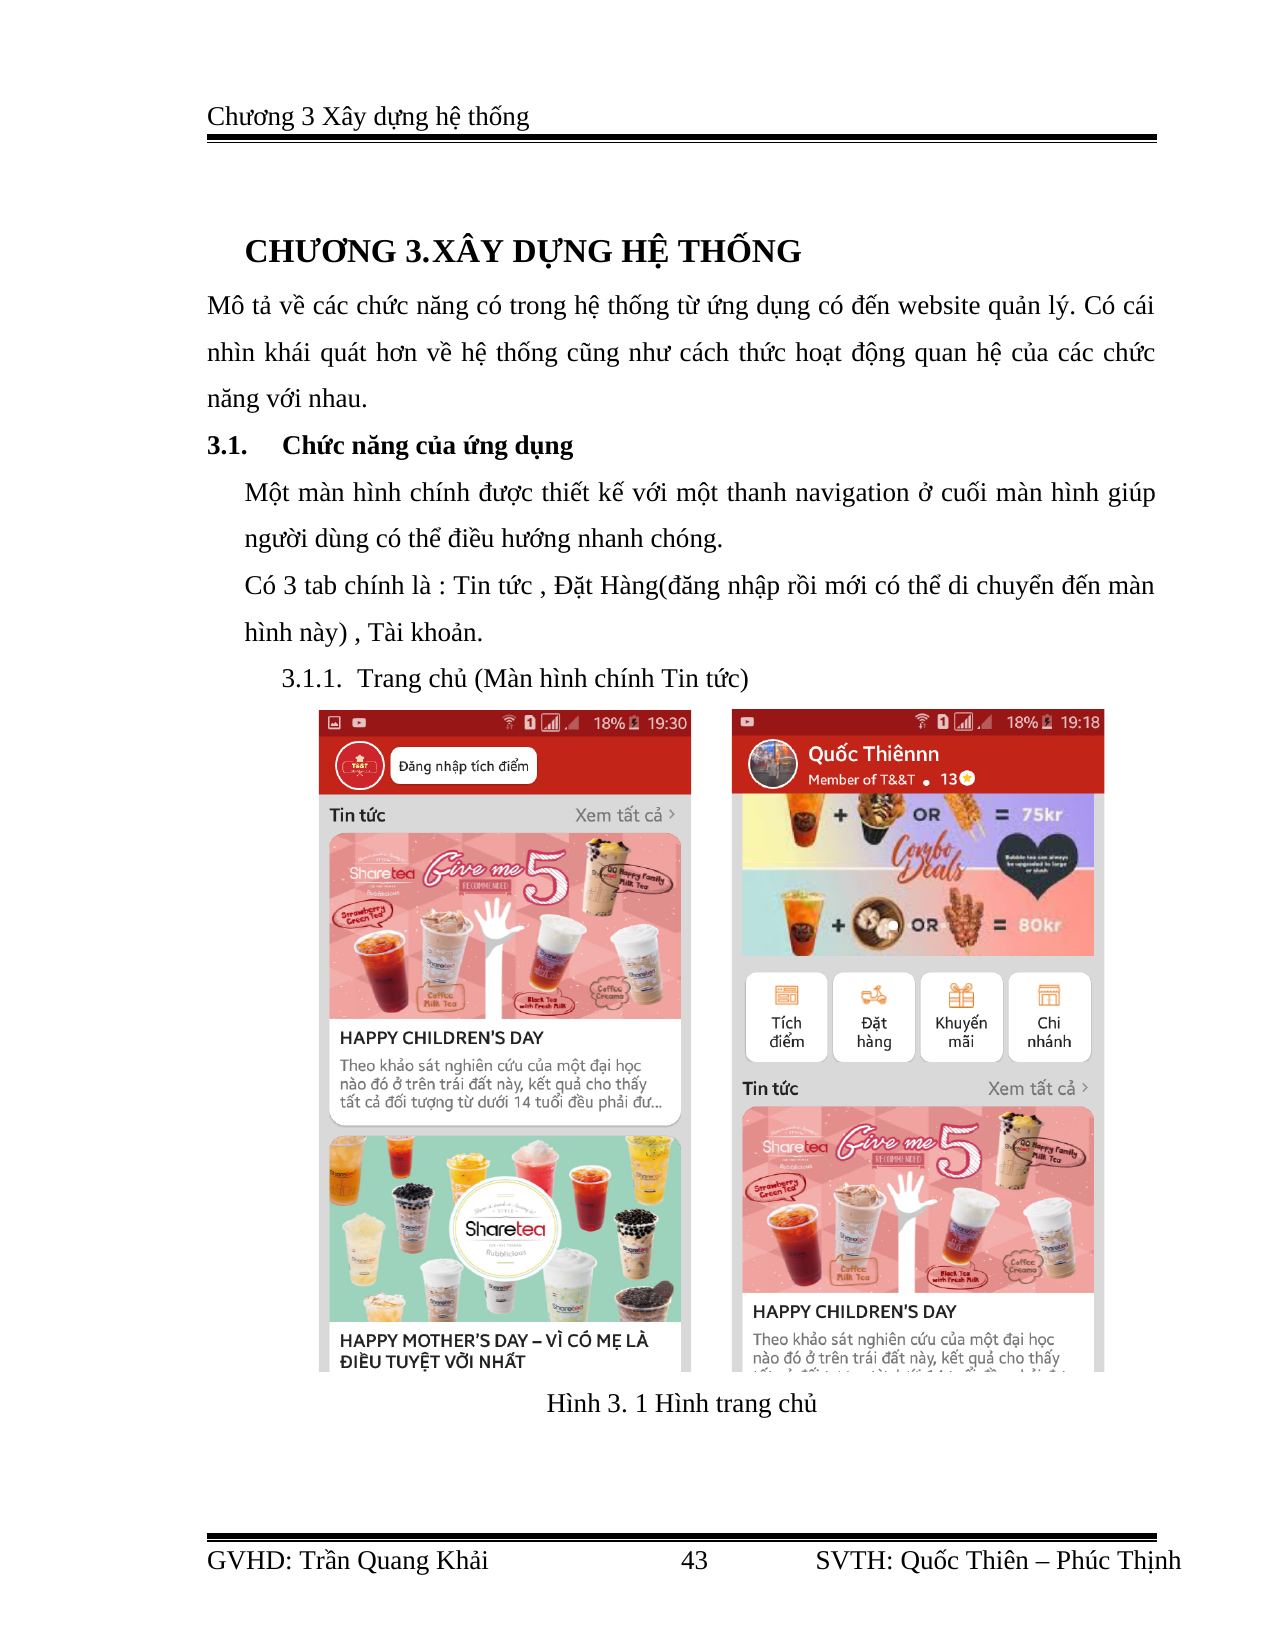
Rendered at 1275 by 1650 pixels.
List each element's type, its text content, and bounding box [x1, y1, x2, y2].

text Mô tả về các chức năng có trong hệ thống từ ứng dụng có đến website quản lý. Có cái nhìn khái quát hơn về hệ thống cũng như cách thức hoạt động quan hệ của các chức năng với nhau. [207, 289, 1157, 414]
text Hình 3. 1 Hình trang chủ [207, 1387, 1157, 1419]
picture [731, 709, 1105, 1372]
text Trang chủ (Màn hình chính Tin tức) [281, 663, 1157, 694]
picture [318, 710, 692, 1372]
list Một màn hình chính được thiết kế với một thanh navigation ở cuối màn hình giúp người dùng có thể điều hướng nhanh chóng. [244, 476, 1157, 554]
text Chức năng của ứng dụng [207, 429, 1157, 460]
subtitle XÂY DỰNG HỆ THỐNG [244, 232, 1157, 270]
list Có 3 tab chính là : Tin tức , Đặt Hàng(đăng nhập rồi mới có thể di chuyển đến màn hình này) , Tài khoản. [244, 569, 1157, 647]
